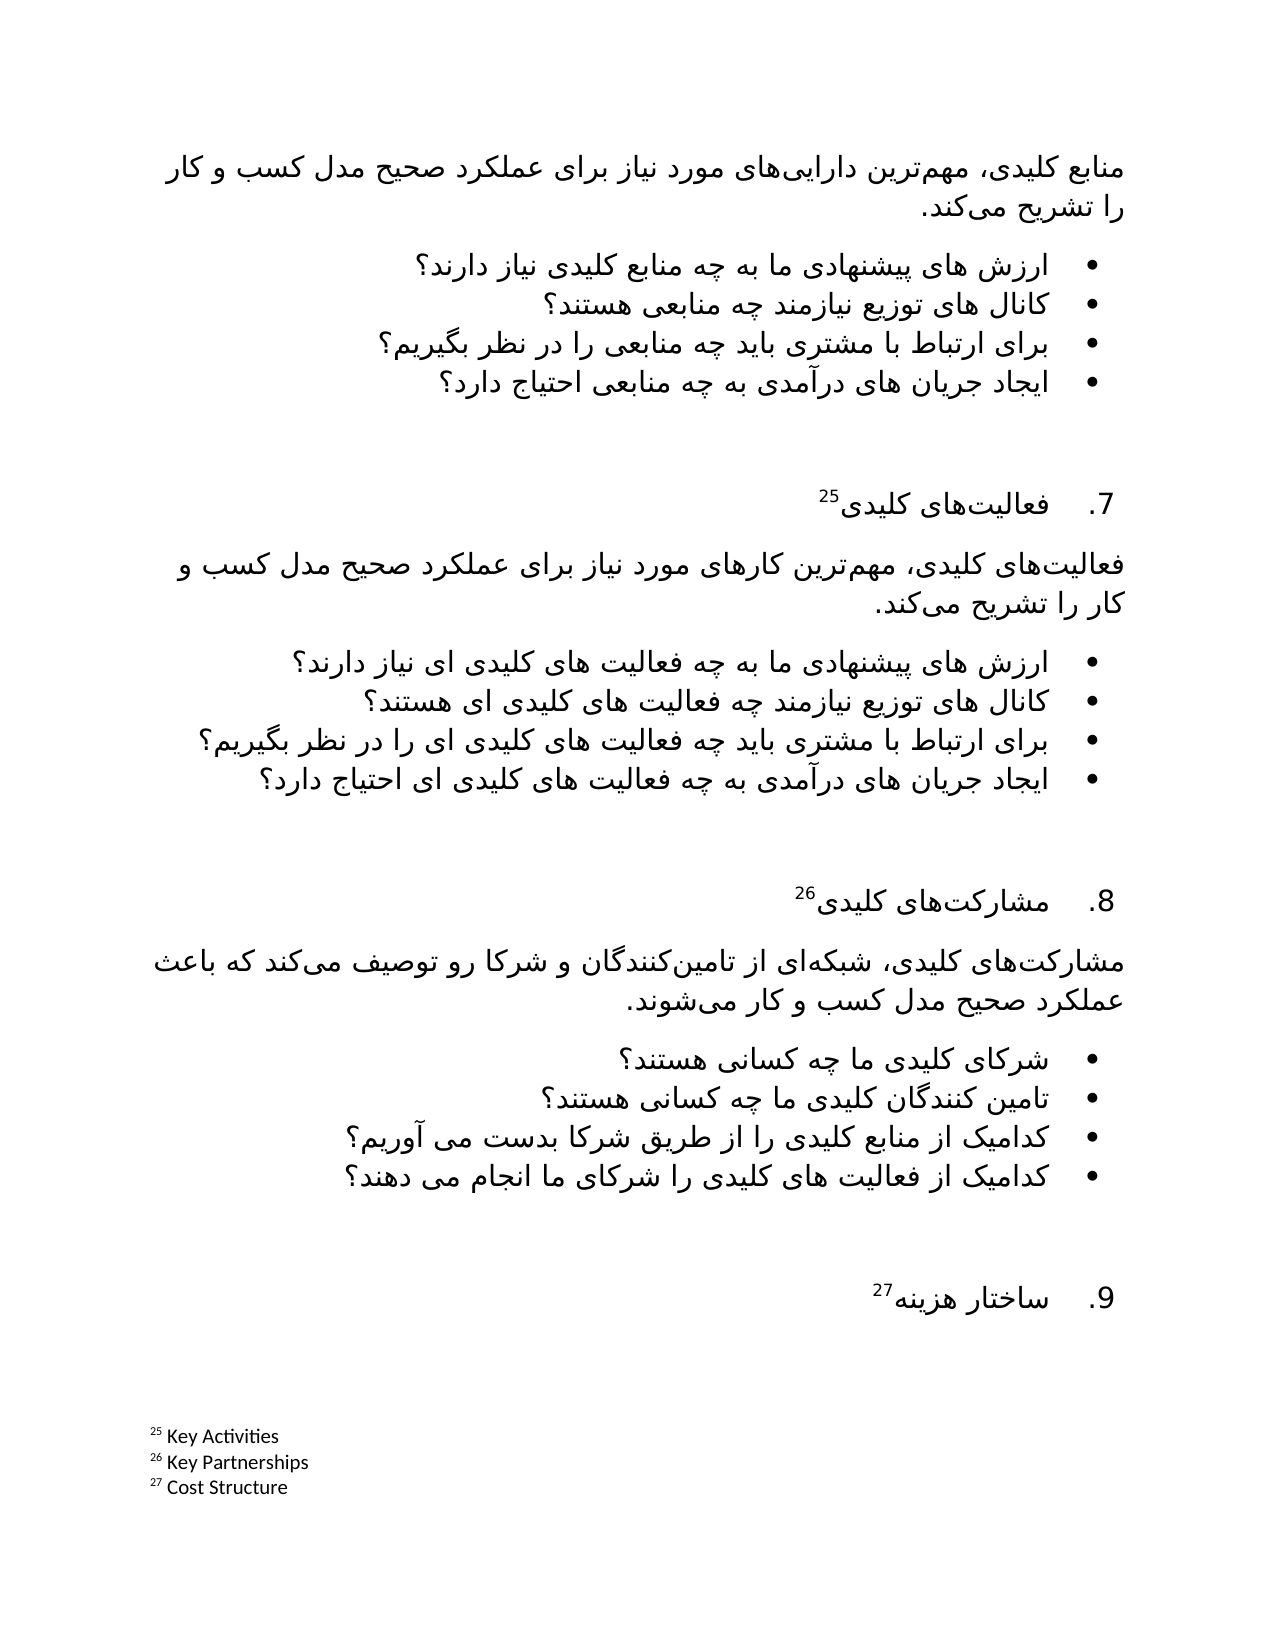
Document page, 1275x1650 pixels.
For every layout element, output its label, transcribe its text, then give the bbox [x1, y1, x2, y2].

list کدامیک از منابع کلیدی را از طریق شرکا بدست می آوریم؟ [150, 1121, 1087, 1154]
list ارزش های پیشنهادی ما به چه فعالیت های کلیدی ای نیاز دارند؟ [150, 646, 1087, 680]
list کدامیک از فعالیت های کلیدی را شرکای ما انجام می دهند؟ [150, 1159, 1087, 1193]
list کانال های توزیع نیازمند چه منابعی هستند؟ [150, 288, 1087, 322]
list کانال های توزیع نیازمند چه فعالیت های کلیدی ای هستند؟ [150, 685, 1087, 719]
list برای ارتباط با مشتری باید چه فعالیت های کلیدی ای را در نظر بگیریم؟ [150, 724, 1087, 758]
text فعالیت‌های کلیدی، مهم‌ترین کارهای مورد نیاز برای عملکرد صحیح مدل کسب و کار را تشریح می‌کند. [150, 547, 1125, 620]
list ایجاد جریان های درآمدی به چه فعالیت های کلیدی ای احتیاج دارد؟ [150, 763, 1087, 797]
text منابع کلیدی، مهم‌ترین دارایی‌های مورد نیاز برای عملکرد صحیح مدل کسب و کار را تشریح می‌کند. [150, 150, 1125, 223]
list شرکای کلیدی ما چه کسانی هستند؟ [150, 1043, 1087, 1077]
list ارزش های پیشنهادی ما به چه منابع کلیدی نیاز دارند؟ [150, 249, 1087, 283]
list فعالیت‌های کلیدی [150, 487, 1087, 521]
list تامین کنندگان کلیدی ما چه کسانی هستند؟ [150, 1082, 1087, 1116]
text مشارکت‌های کلیدی، شبکه‌ای از تامین‌کنندگان و شرکا رو توصیف می‌کند که باعث عملکرد صحیح مدل کسب و کار می‌شوند. [150, 944, 1125, 1017]
list ساختار هزینه [150, 1281, 1087, 1315]
list برای ارتباط با مشتری باید چه منابعی را در نظر بگیریم؟ [150, 327, 1087, 361]
list مشارکت‌های کلیدی [150, 884, 1087, 918]
list ایجاد جریان های درآمدی به چه منابعی احتیاج دارد؟ [150, 366, 1087, 399]
